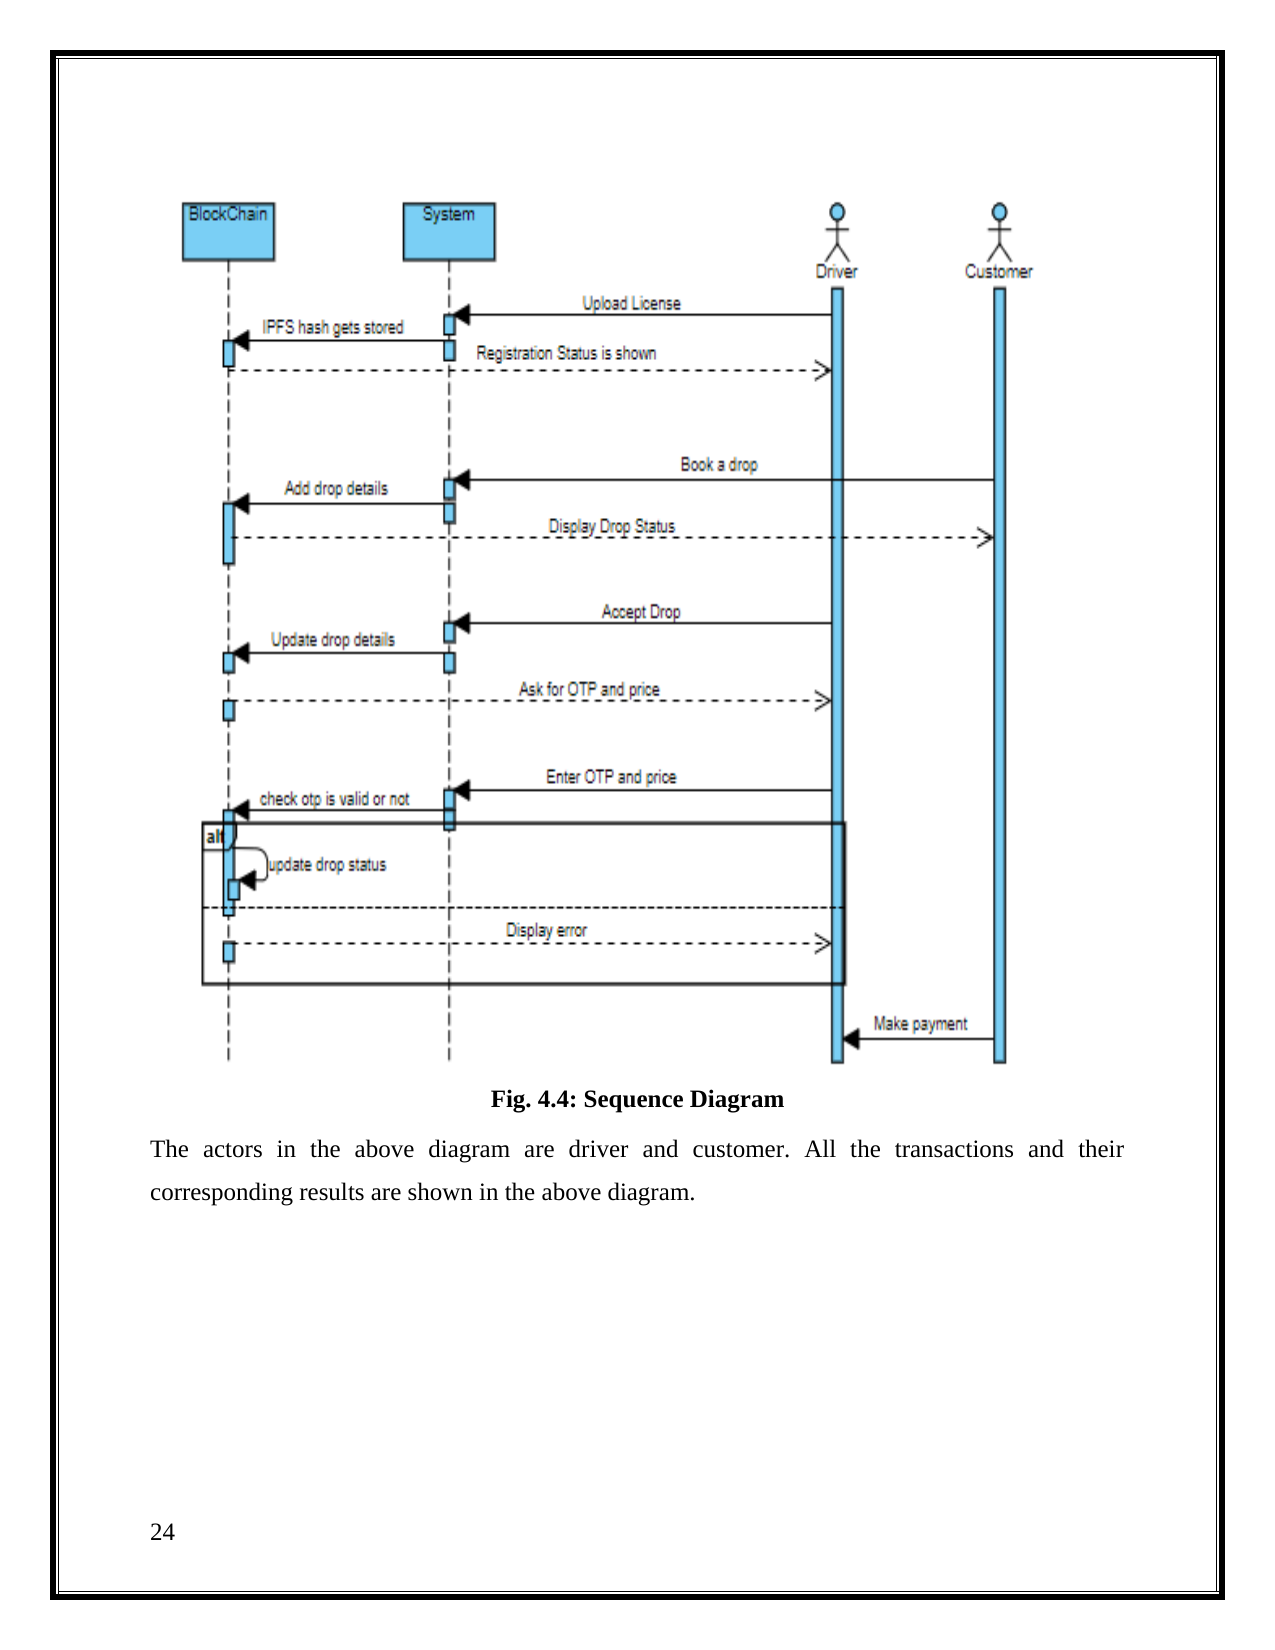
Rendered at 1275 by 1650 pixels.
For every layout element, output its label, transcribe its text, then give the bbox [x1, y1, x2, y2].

picture [150, 193, 1125, 1070]
text Fig. 4.4: Sequence Diagram [150, 1084, 1125, 1113]
text The actors in the above diagram are driver and customer. All the transactions and their corresponding results are shown in the above diagram. [150, 1134, 1125, 1206]
